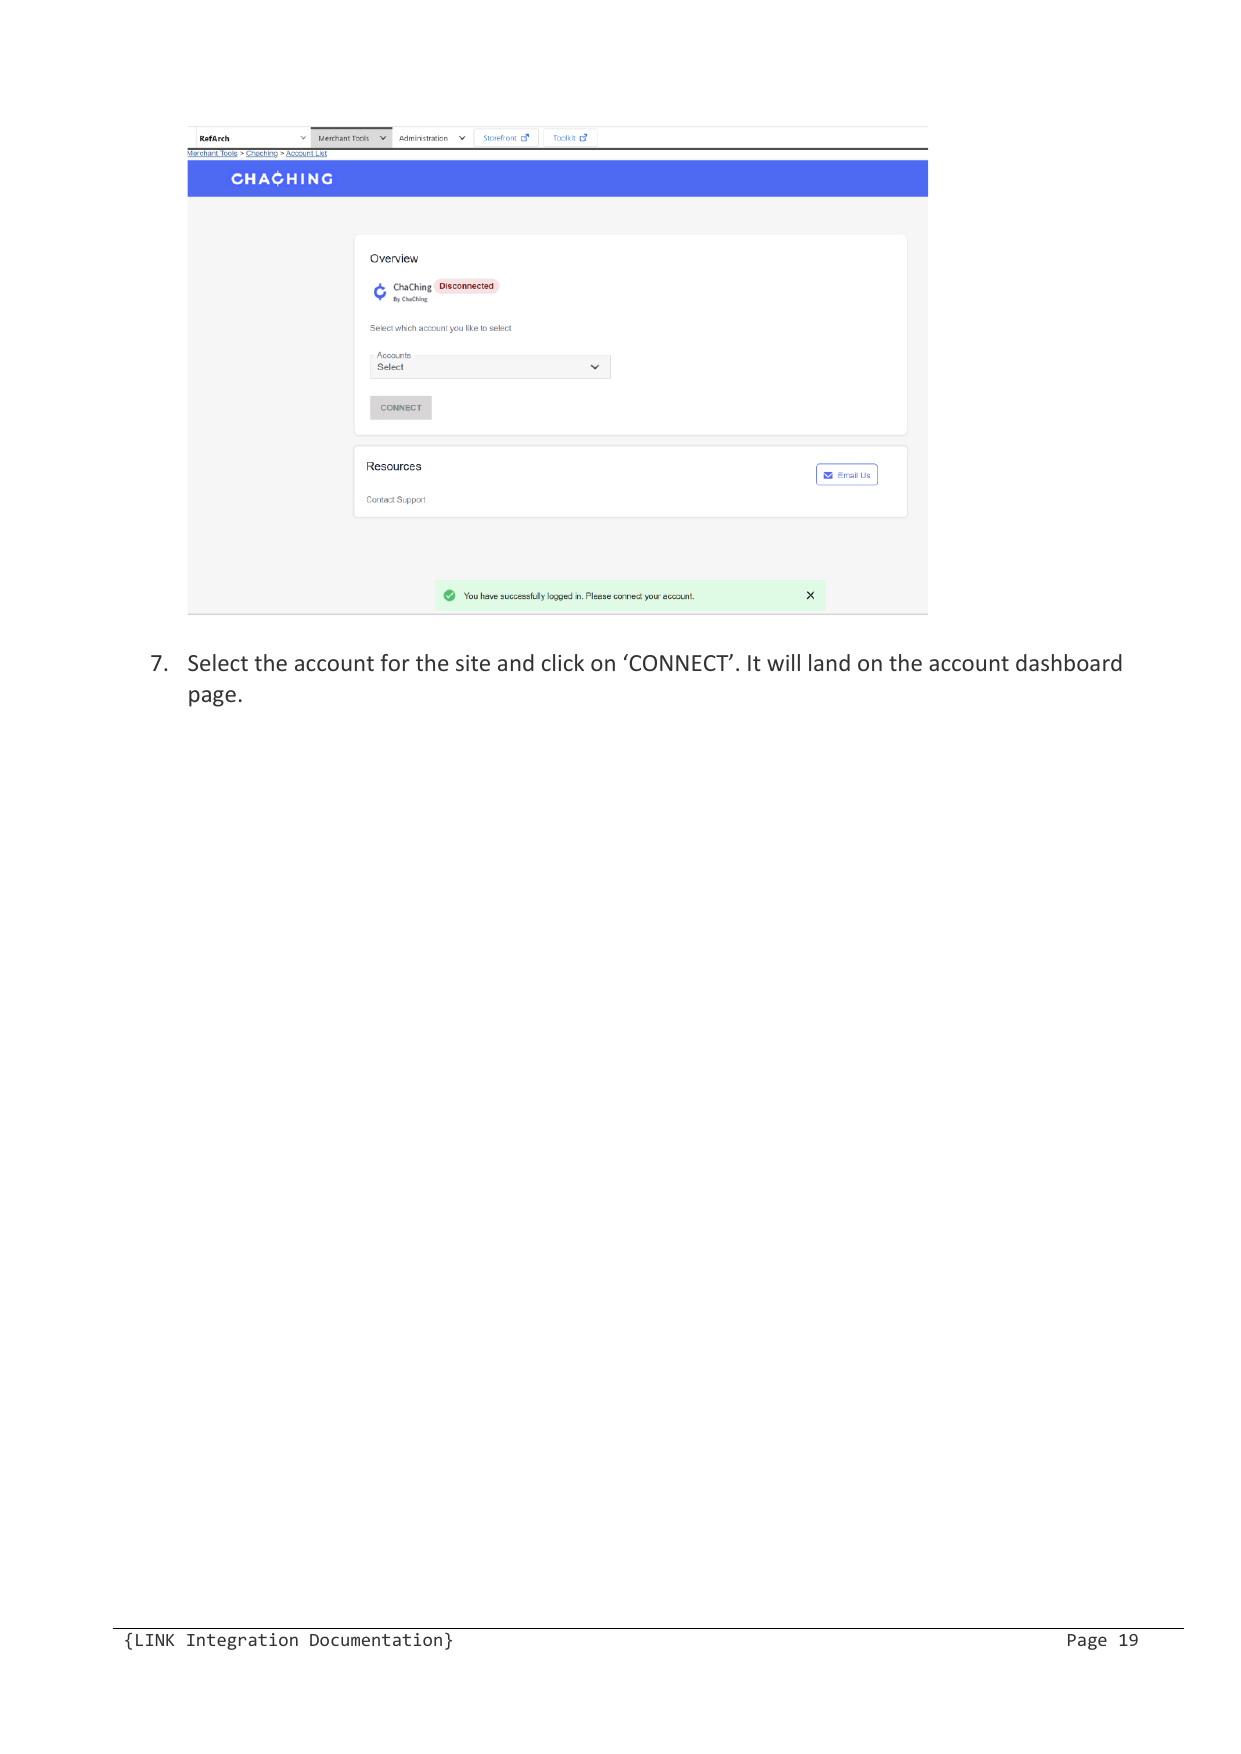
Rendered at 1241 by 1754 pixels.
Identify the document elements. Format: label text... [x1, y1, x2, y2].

picture [187, 126, 929, 617]
list Select the account for the site and click on ‘CONNECT’. It will land on the account dashboard page. [150, 647, 1144, 708]
